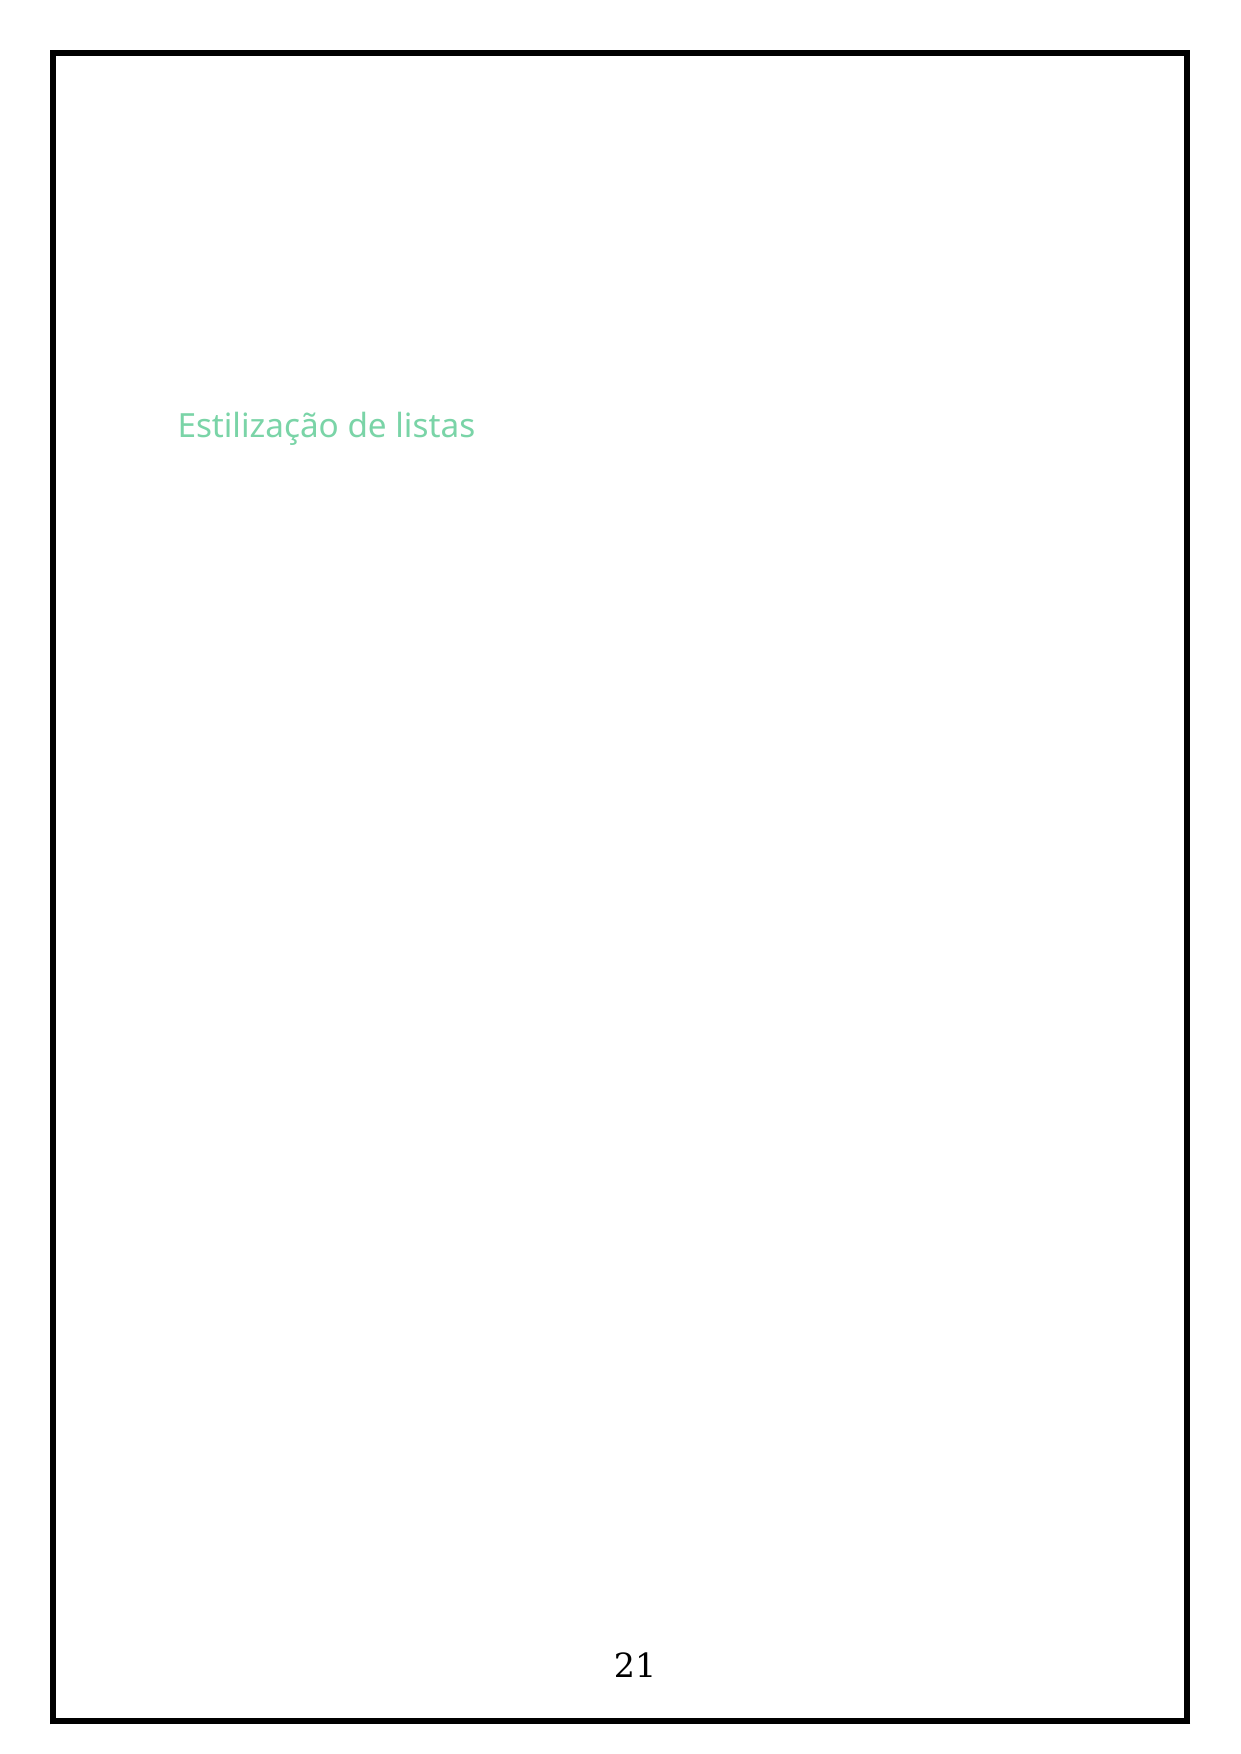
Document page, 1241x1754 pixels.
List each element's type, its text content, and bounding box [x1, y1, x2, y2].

subtitle Estilização de listas [177, 402, 1152, 448]
